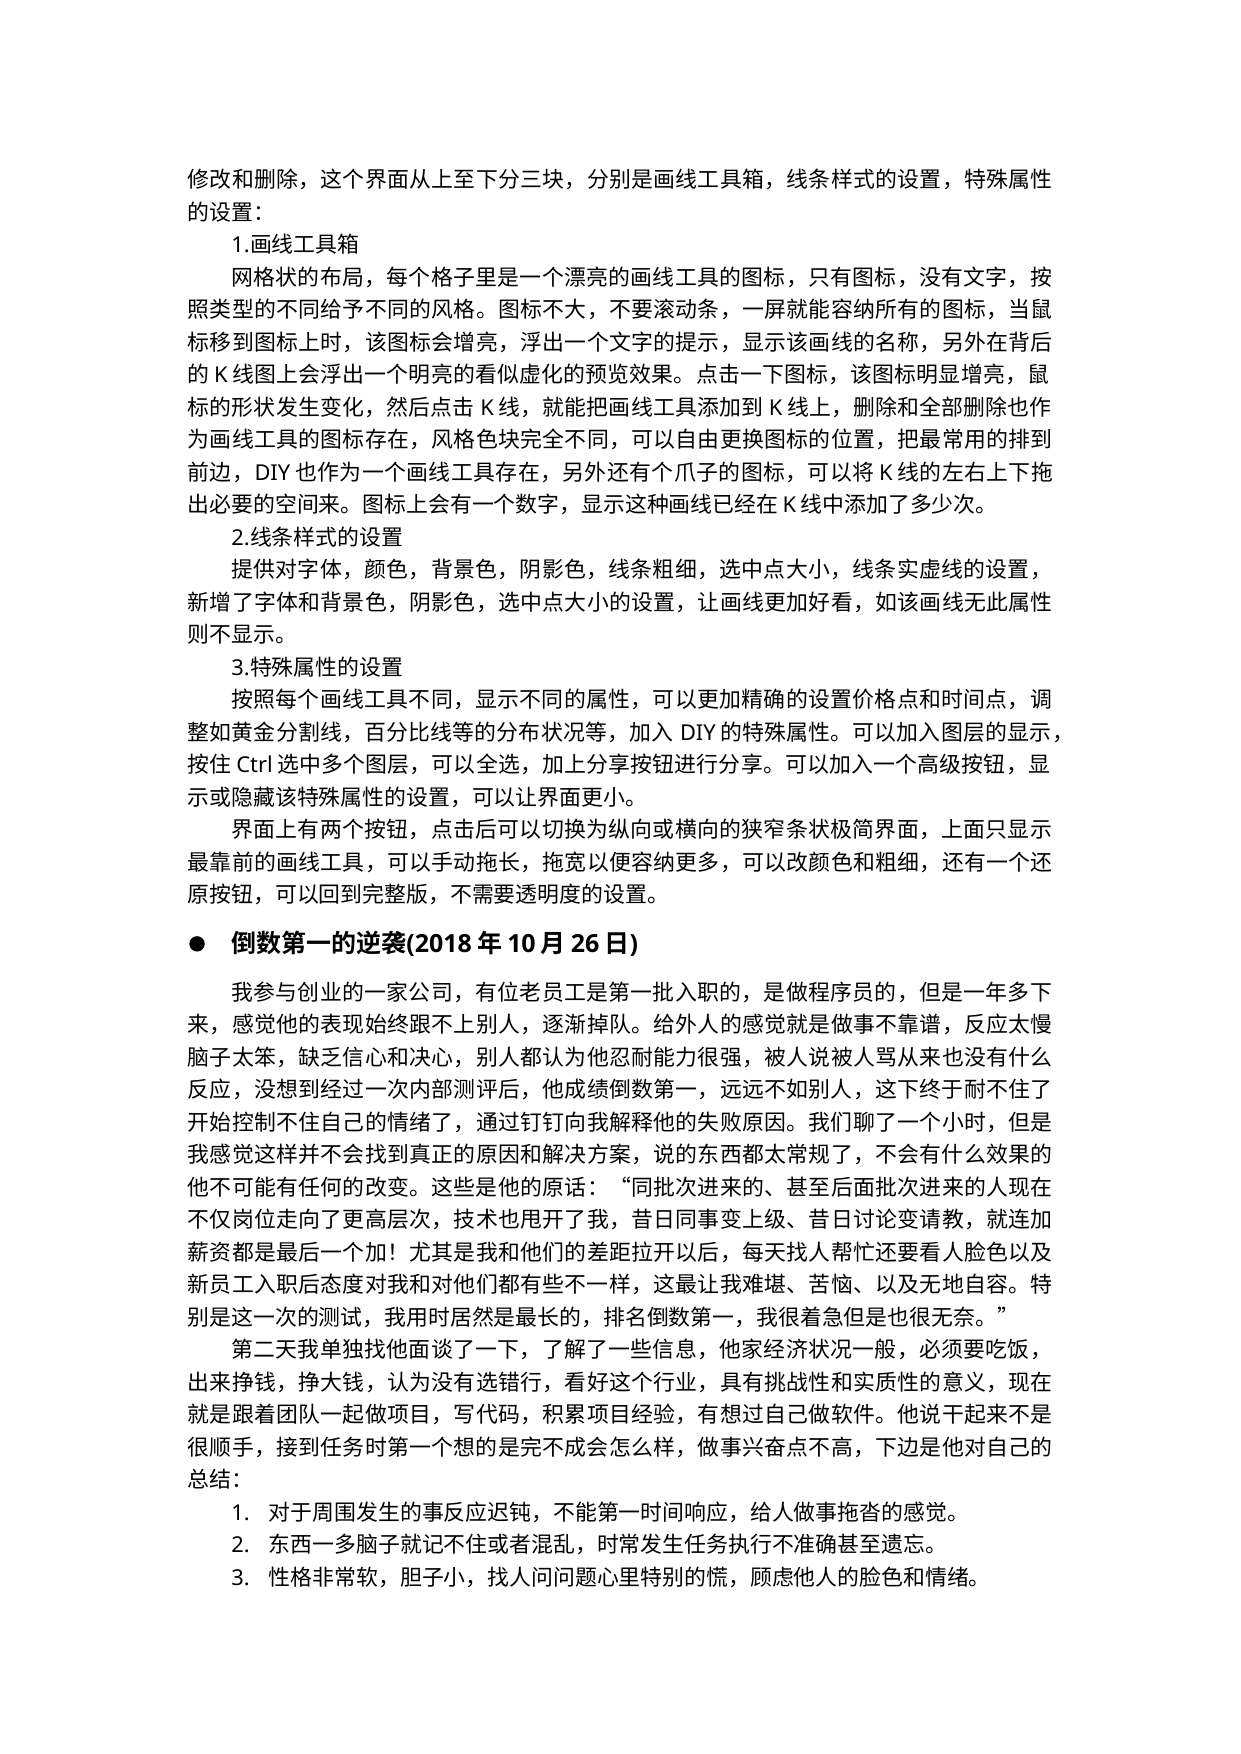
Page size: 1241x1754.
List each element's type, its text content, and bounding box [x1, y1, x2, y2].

text 界面上有两个按钮，点击后可以切换为纵向或横向的狭窄条状极简界面，上面只显示最靠前的画线工具，可以手动拖长，拖宽以便容纳更多，可以改颜色和粗细，还有一个还原按钮，可以回到完整版，不需要透明度的设置。 [187, 812, 1053, 909]
text 1.画线工具箱 [187, 227, 1053, 259]
text 我参与创业的一家公司，有位老员工是第一批入职的，是做程序员的，但是一年多下来，感觉他的表现始终跟不上别人，逐渐掉队。给外人的感觉就是做事不靠谱，反应太慢，脑子太笨，缺乏信心和决心，别人都认为他忍耐能力很强，被人说被人骂从来也没有什么反应，没想到经过一次内部测评后，他成绩倒数第一，远远不如别人，这下终于耐不住了，开始控制不住自己的情绪了，通过钉钉向我解释他的失败原因。我们聊了一个小时，但是我感觉这样并不会找到真正的原因和解决方案，说的东西都太常规了，不会有什么效果的，他不可能有任何的改变。这些是他的原话：“同批次进来的、甚至后面批次进来的人现在不仅岗位走向了更高层次，技术也甩开了我，昔日同事变上级、昔日讨论变请教，就连加薪资都是最后一个加！尤其是我和他们的差距拉开以后，每天找人帮忙还要看人脸色以及新员工入职后态度对我和对他们都有些不一样，这最让我难堪、苦恼、以及无地自容。特别是这一次的测试，我用时居然是最长的，排名倒数第一，我很着急但是也很无奈。” [187, 974, 1053, 1332]
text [187, 162, 1053, 227]
list 倒数第一的逆袭(2018年10月26日) [187, 909, 1053, 974]
text 2.线条样式的设置 [187, 519, 1053, 552]
text 按照每个画线工具不同，显示不同的属性，可以更加精确的设置价格点和时间点，调整如黄金分割线，百分比线等的分布状况等，加入DIY的特殊属性。可以加入图层的显示，按住Ctrl选中多个图层，可以全选，加上分享按钮进行分享。可以加入一个高级按钮，显示或隐藏该特殊属性的设置，可以让界面更小。 [187, 682, 1053, 812]
list 东西一多脑子就记不住或者混乱，时常发生任务执行不准确甚至遗忘。 [231, 1527, 1053, 1559]
list 性格非常软，胆子小，找人问问题心里特别的慌，顾虑他人的脸色和情绪。 [231, 1559, 1053, 1592]
text 网格状的布局，每个格子里是一个漂亮的画线工具的图标，只有图标，没有文字，按照类型的不同给予不同的风格。图标不大，不要滚动条，一屏就能容纳所有的图标，当鼠标移到图标上时，该图标会增亮，浮出一个文字的提示，显示该画线的名称，另外在背后的K线图上会浮出一个明亮的看似虚化的预览效果。点击一下图标，该图标明显增亮，鼠标的形状发生变化，然后点击K线，就能把画线工具添加到K线上，删除和全部删除也作为画线工具的图标存在，风格色块完全不同，可以自由更换图标的位置，把最常用的排到前边，DIY也作为一个画线工具存在，另外还有个爪子的图标，可以将K线的左右上下拖出必要的空间来。图标上会有一个数字，显示这种画线已经在K线中添加了多少次。 [187, 259, 1053, 519]
text 3.特殊属性的设置 [187, 649, 1053, 682]
text 提供对字体，颜色，背景色，阴影色，线条粗细，选中点大小，线条实虚线的设置，新增了字体和背景色，阴影色，选中点大小的设置，让画线更加好看，如该画线无此属性，则不显示。 [187, 552, 1053, 649]
text 第二天我单独找他面谈了一下，了解了一些信息，他家经济状况一般，必须要吃饭，出来挣钱，挣大钱，认为没有选错行，看好这个行业，具有挑战性和实质性的意义，现在就是跟着团队一起做项目，写代码，积累项目经验，有想过自己做软件。他说干起来不是很顺手，接到任务时第一个想的是完不成会怎么样，做事兴奋点不高，下边是他对自己的总结： [187, 1332, 1053, 1494]
list 对于周围发生的事反应迟钝，不能第一时间响应，给人做事拖沓的感觉。 [231, 1494, 1053, 1527]
